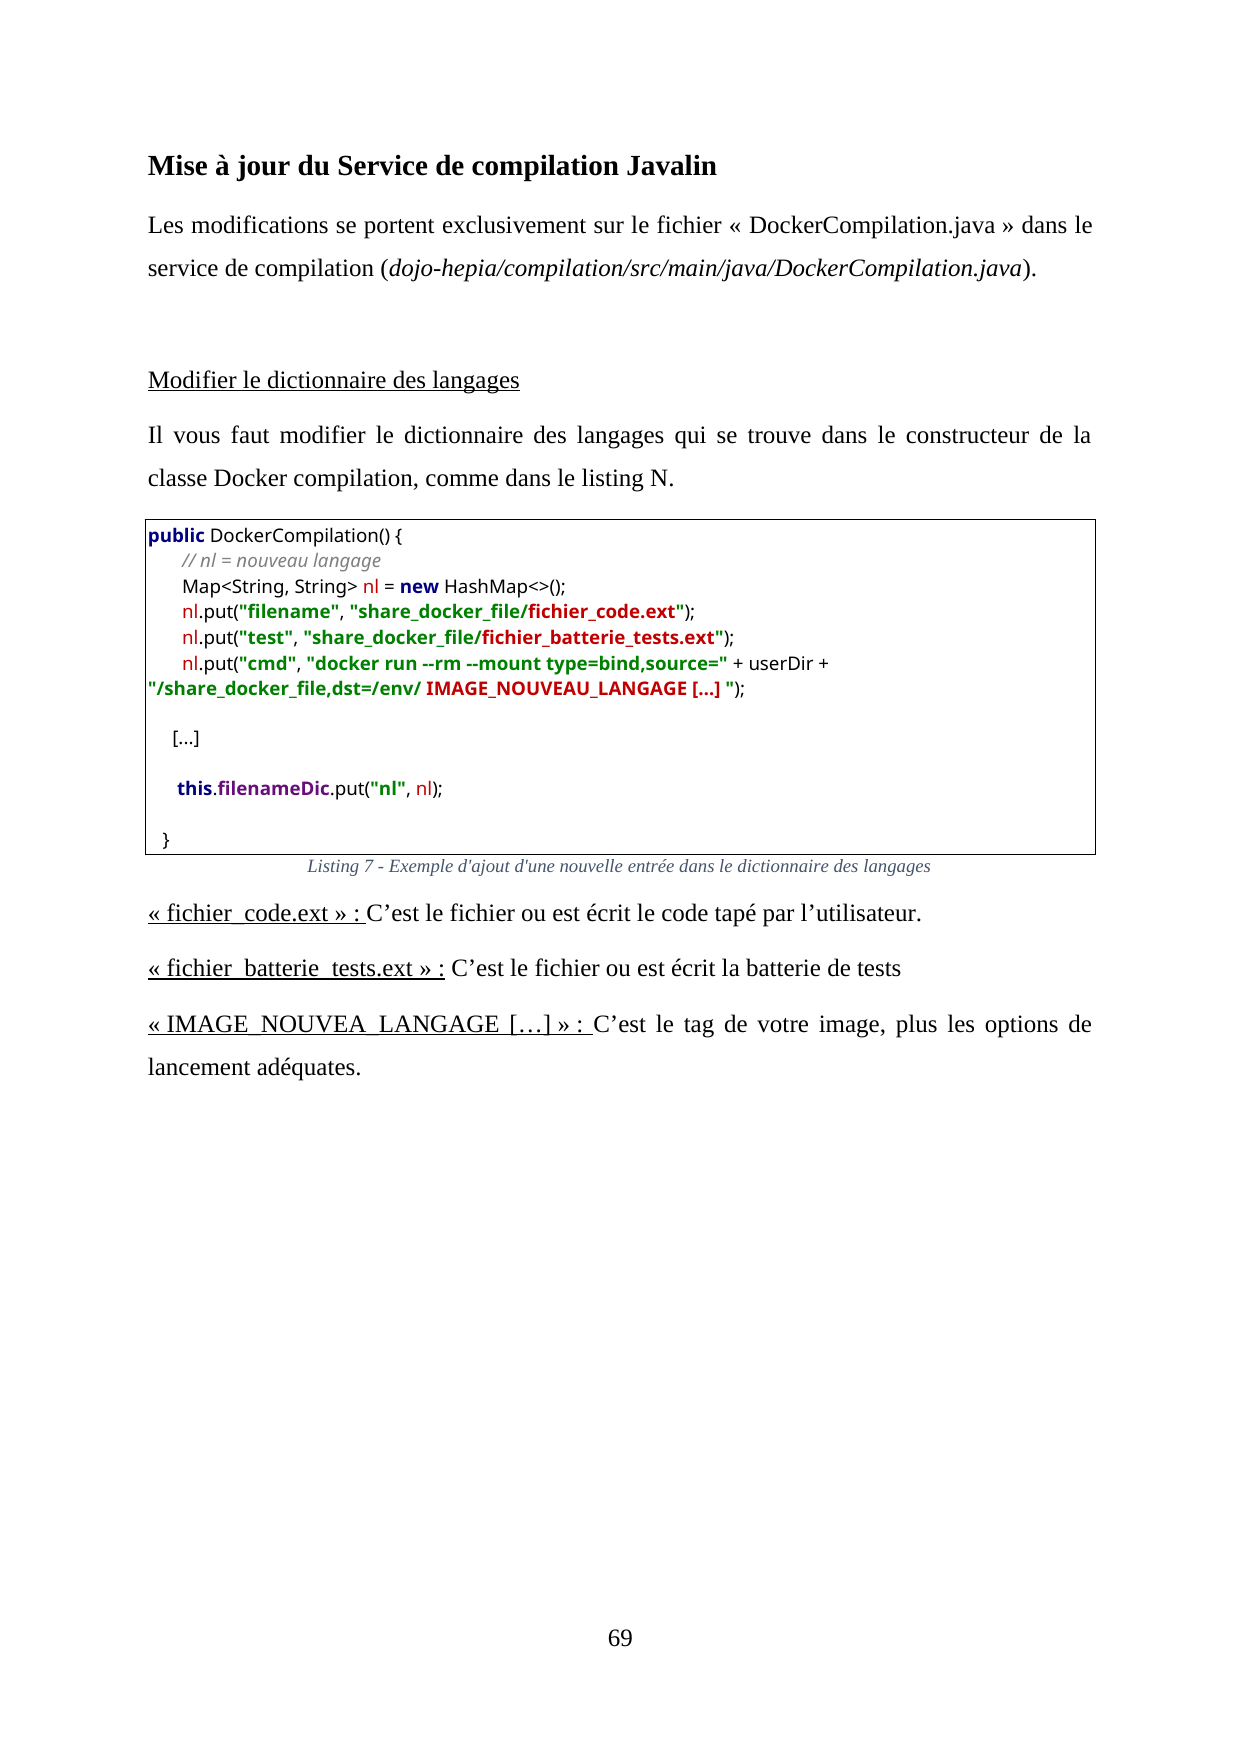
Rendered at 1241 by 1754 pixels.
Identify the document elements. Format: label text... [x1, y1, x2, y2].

text } [146, 798, 1095, 854]
text « fichier_code.ext » : C’est le fichier ou est écrit le code tapé par l’utilisateur. [148, 898, 1093, 926]
text Modifier le dictionnaire des langages [148, 365, 1093, 393]
text Il vous faut modifier le dictionnaire des langages qui se trouve dans le constructeur de la classe Docker compilation, comme dans le listing N. [148, 420, 1093, 492]
text « IMAGE_NOUVEA_LANGAGE […] » : C’est le tag de votre image, plus les options de lancement adéquates. [148, 1009, 1093, 1081]
text public DockerCompilation() { // nl = nouveau langage Map<String, String> nl = new HashMap<>(); nl.put("filename", "share_docker_file/fichier_code.ext"); nl.put("test", "share_docker_file/fichier_batterie_tests.ext"); nl.put("cmd", "docker run --rm --mount type=bind,source=" + userDir + "/share_docker_file,dst=/env/ IMAGE_NOUVEAU_LANGAGE […] "); [146, 520, 1095, 724]
text Les modifications se portent exclusivement sur le fichier « DockerCompilation.java » dans le service de compilation (dojo-hepia/compilation/src/main/java/DockerCompilation.java). [148, 210, 1093, 282]
subtitle Mise à jour du Service de compilation Javalin [148, 148, 1093, 181]
text this.filenameDic.put("nl", nl); [148, 776, 1093, 798]
text [...] [148, 724, 1093, 750]
text « fichier_batterie_tests.ext » : C’est le fichier ou est écrit la batterie de tests [148, 953, 1093, 982]
